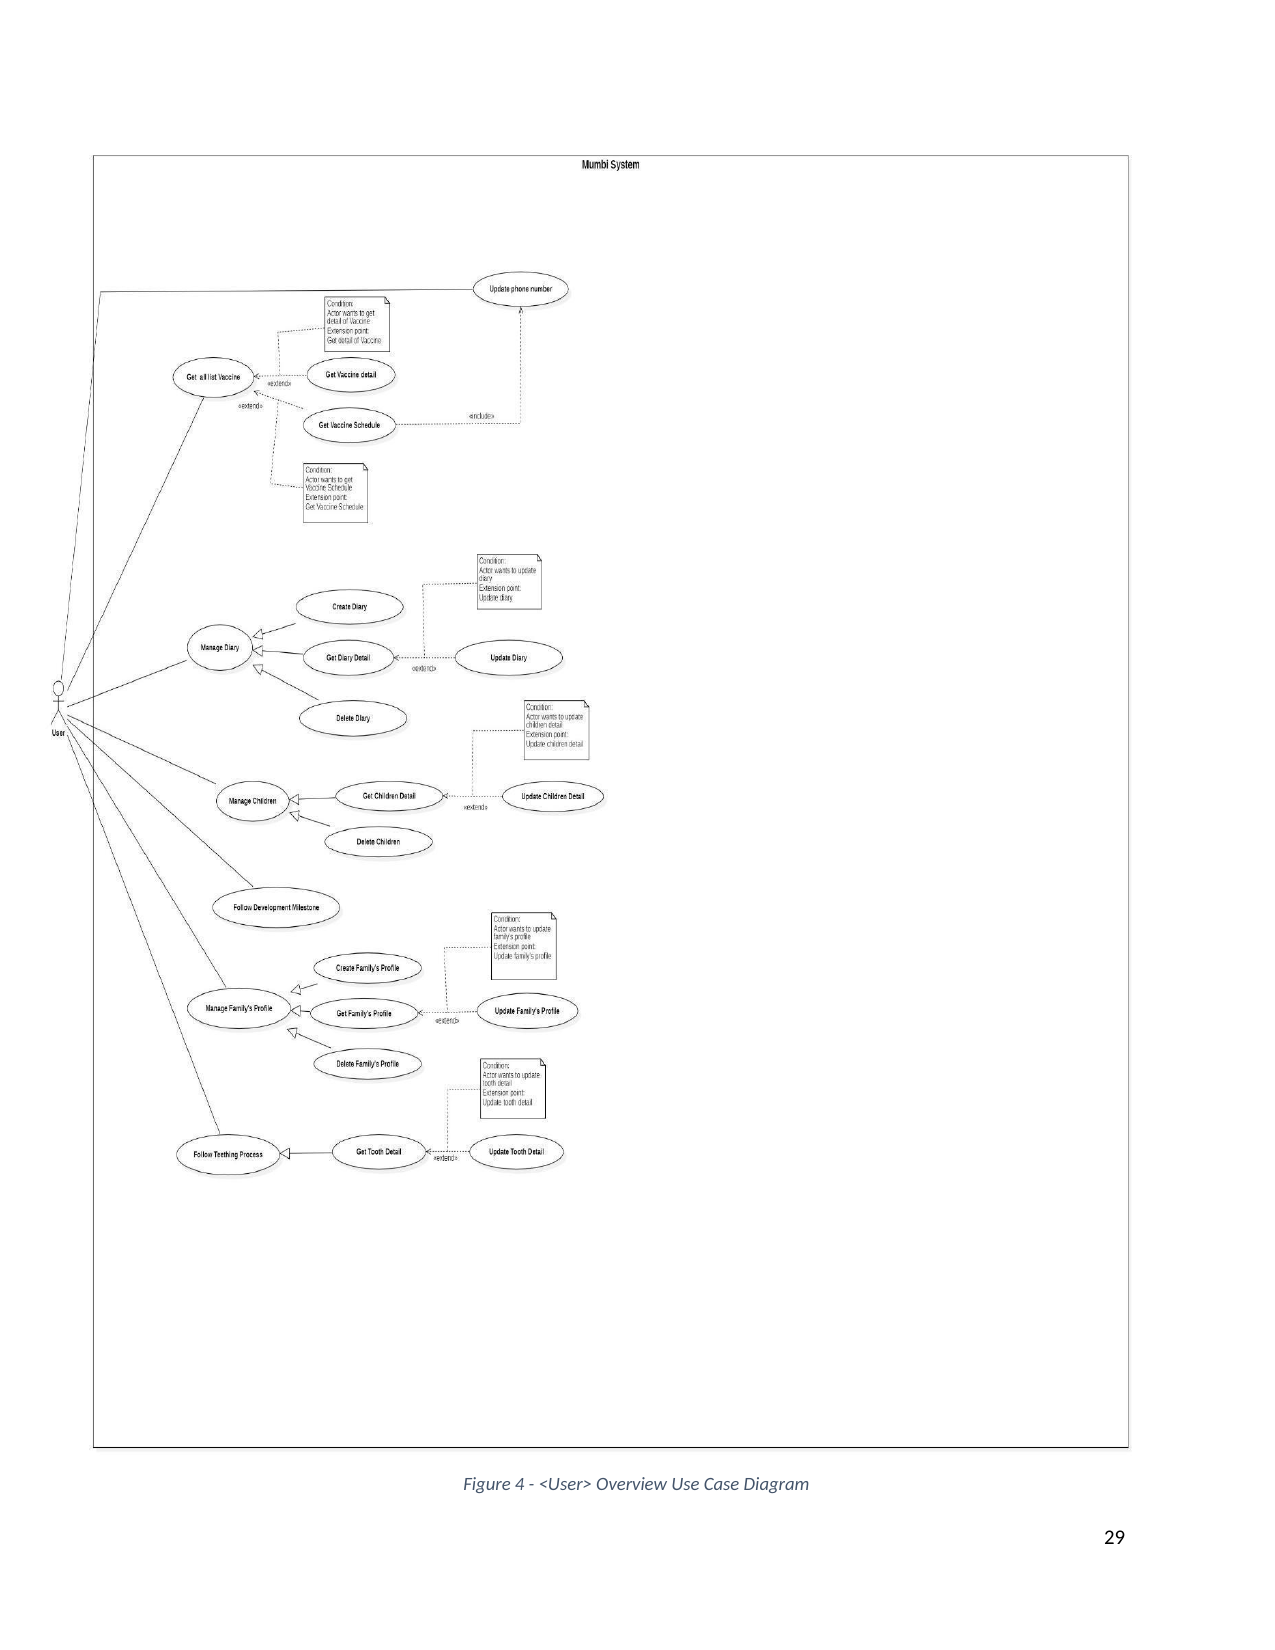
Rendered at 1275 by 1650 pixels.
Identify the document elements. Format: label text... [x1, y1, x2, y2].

picture [45, 150, 1146, 1472]
text Figure 4 - <User> Overview Use Case Diagram [150, 1472, 1125, 1494]
